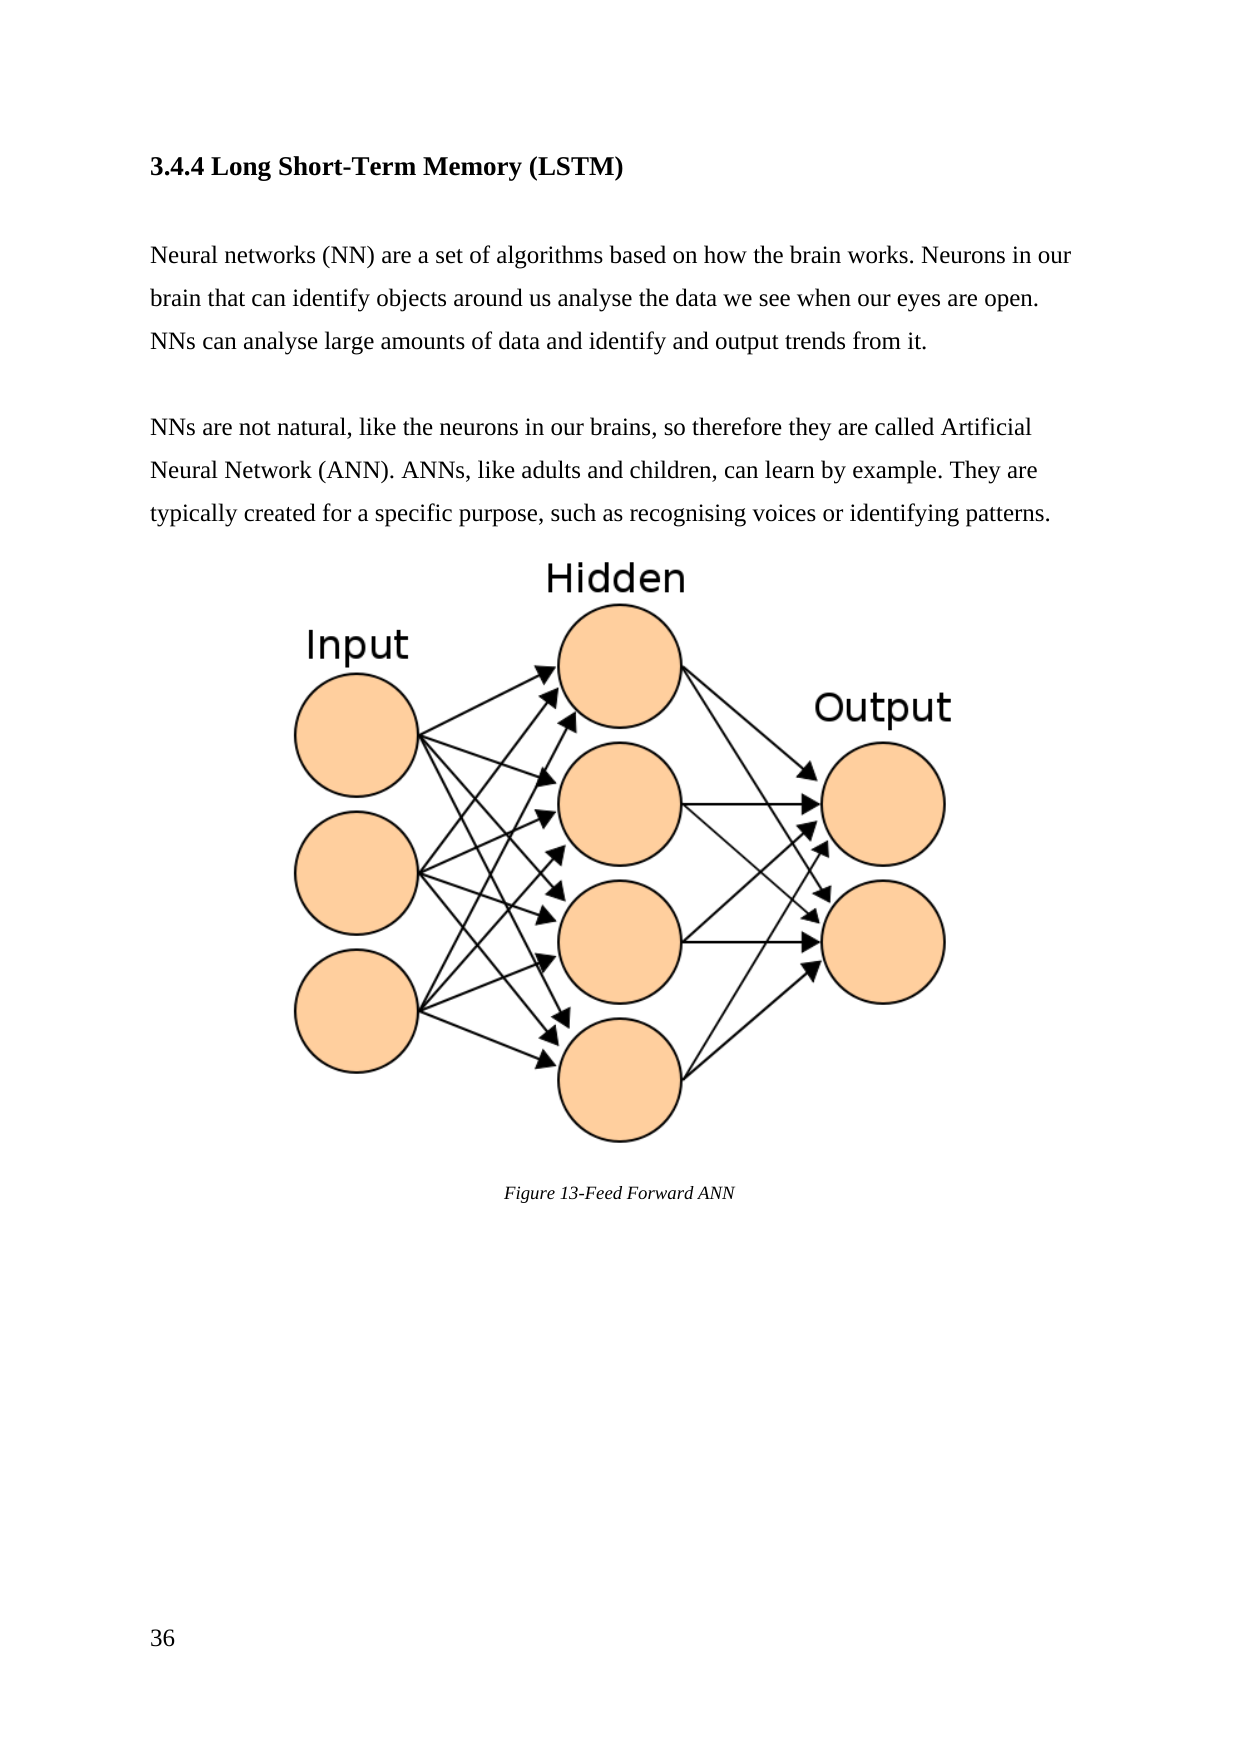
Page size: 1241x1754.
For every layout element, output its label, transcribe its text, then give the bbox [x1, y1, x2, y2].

text Figure 13-Feed Forward ANN [150, 1182, 1090, 1203]
picture [269, 541, 971, 1168]
subtitle 3.4.4 Long Short-Term Memory (LSTM) [150, 150, 1090, 181]
text NNs are not natural, like the neurons in our brains, so therefore they are called Artificial Neural Network (ANN). ANNs, like adults and children, can learn by example. They are typically created for a specific purpose, such as recognising voices or identifying patterns. [150, 412, 1090, 527]
text Neural networks (NN) are a set of algorithms based on how the brain works. Neurons in our brain that can identify objects around us analyse the data we see when our eyes are open. NNs can analyse large amounts of data and identify and output trends from it. [150, 240, 1090, 355]
